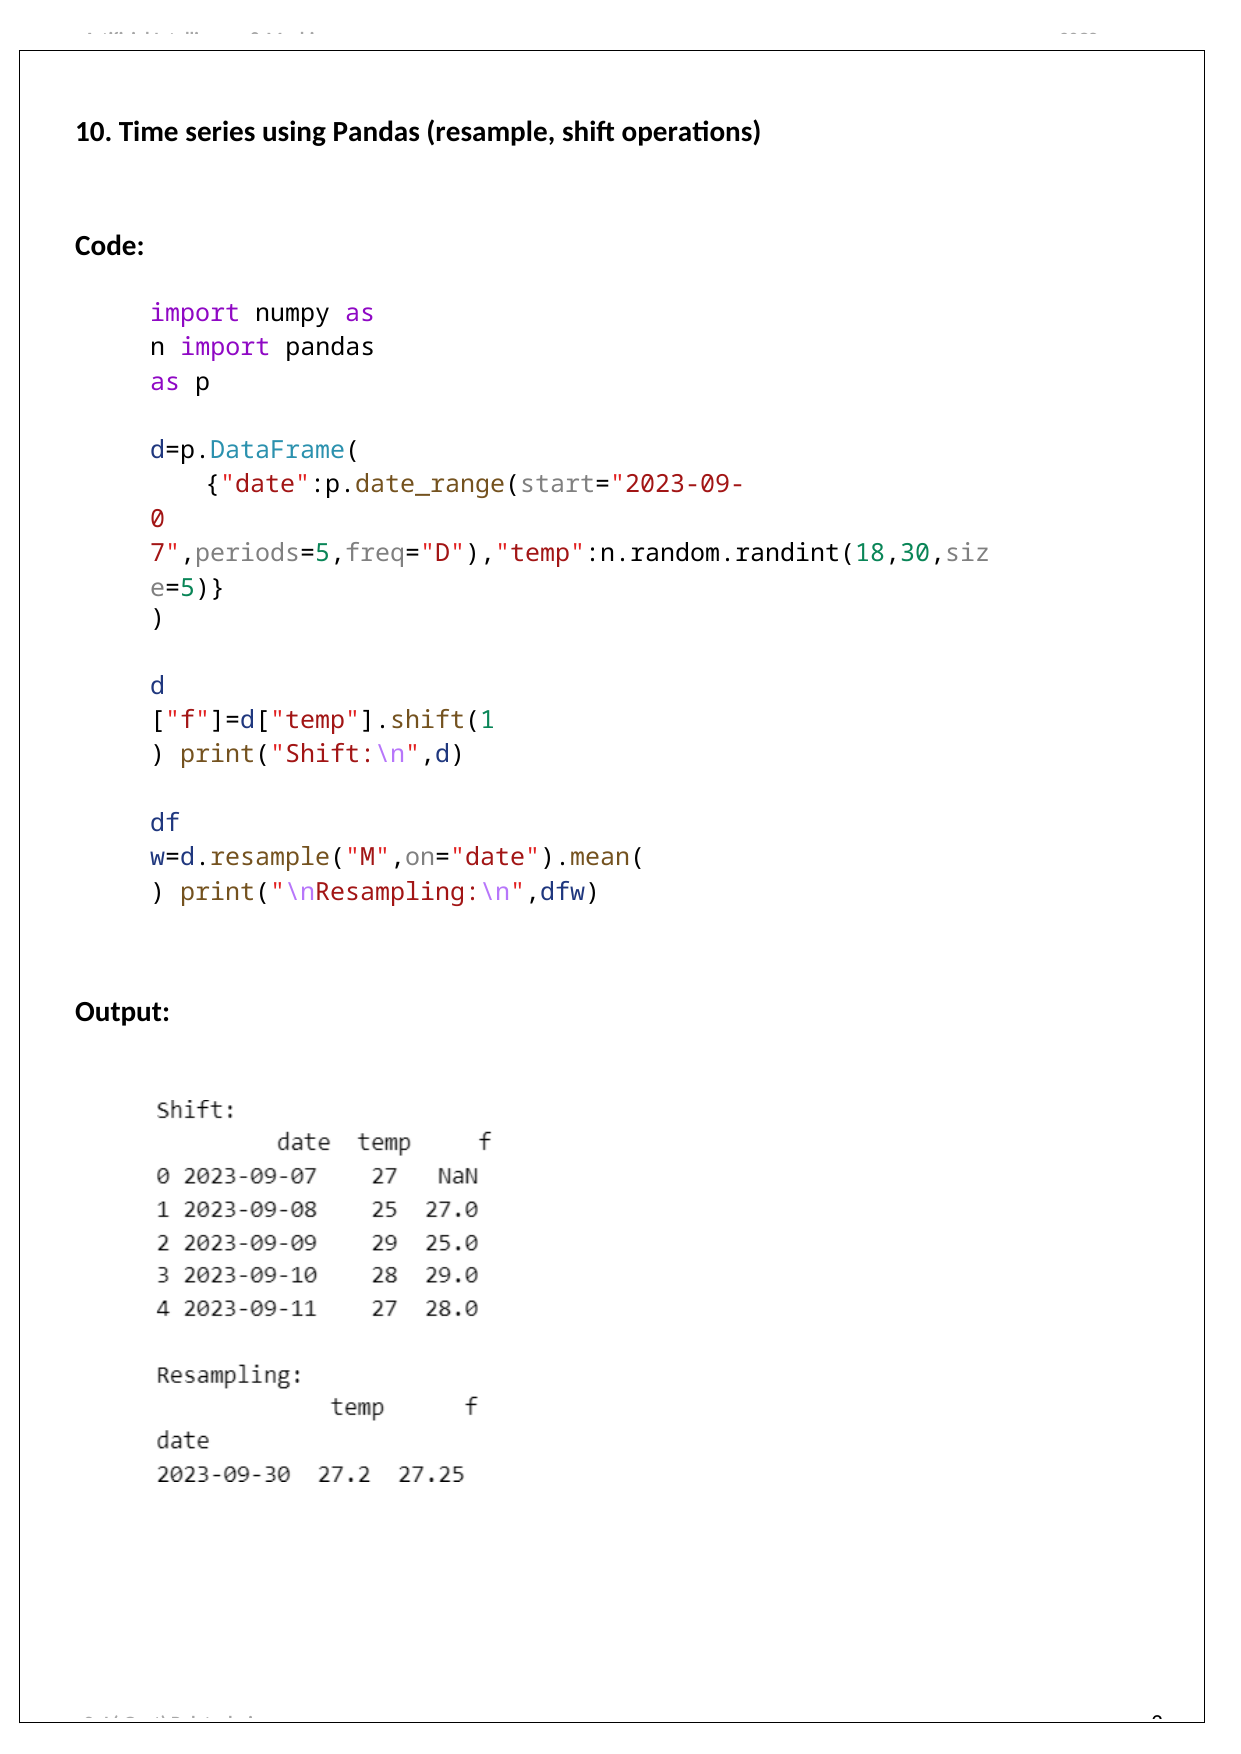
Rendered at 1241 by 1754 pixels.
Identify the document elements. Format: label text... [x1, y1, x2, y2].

text ) [150, 603, 1204, 633]
list Time series using Pandas (resample, shift operations) [75, 113, 1204, 148]
text dfw=d.resample("M",on="date").mean() print("\nResampling:\n",dfw) [150, 804, 647, 907]
text d=p.DataFrame( [150, 431, 1204, 466]
picture [156, 1100, 492, 1482]
text d["f"]=d["temp"].shift(1) print("Shift:\n",d) [150, 667, 495, 770]
text {"date":p.date_range(start="2023-09- 07",periods=5,freq="D"),"temp":n.random.randint(18,30,size=5)} [150, 466, 1004, 603]
text import numpy as n import pandas as p [150, 294, 399, 397]
subtitle Output: [75, 993, 1204, 1028]
subtitle Code: [75, 227, 1204, 262]
